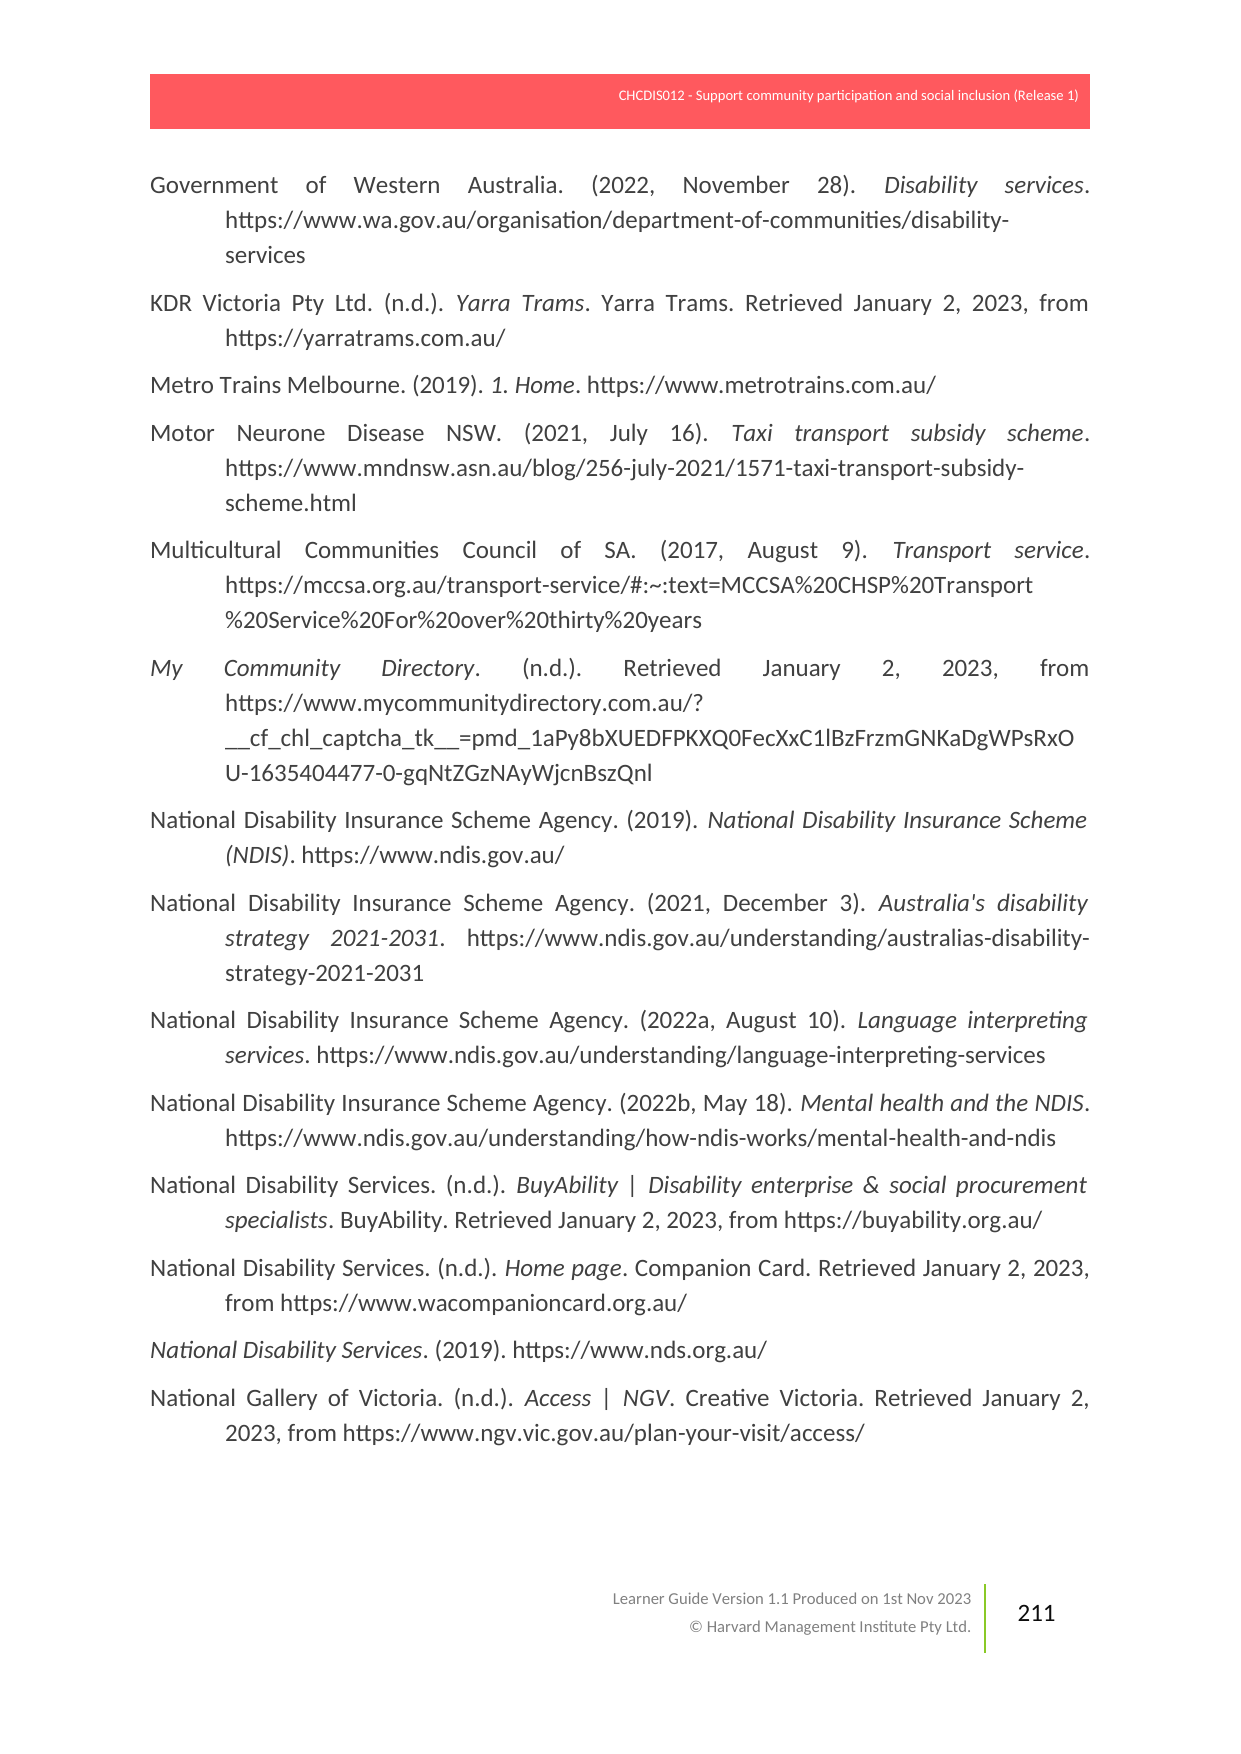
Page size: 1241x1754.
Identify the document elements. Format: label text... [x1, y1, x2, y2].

text National Disability Insurance Scheme Agency. (2022b, May 18). Mental health and the NDIS. https://www.ndis.gov.au/understanding/how-ndis-works/mental-health-and-ndis [150, 1087, 1090, 1152]
text National Disability Services. (2019). https://www.nds.org.au/ [150, 1334, 1090, 1365]
text National Disability Insurance Scheme Agency. (2022a, August 10). Language interpreting services. https://www.ndis.gov.au/understanding/language-interpreting-services [150, 1004, 1090, 1070]
text Government of Western Australia. (2022, November 28). Disability services. https://www.wa.gov.au/organisation/department-of-communities/disability-services [150, 169, 1090, 270]
text Multicultural Communities Council of SA. (2017, August 9). Transport service. https://mccsa.org.au/transport-service/#:~:text=MCCSA%20CHSP%20Transport%20Service%20For%20over%20thirty%20years [150, 534, 1090, 635]
text National Disability Insurance Scheme Agency. (2021, December 3). Australia's disability strategy 2021-2031. https://www.ndis.gov.au/understanding/australias-disability-strategy-2021-2031 [150, 887, 1090, 987]
text Motor Neurone Disease NSW. (2021, July 16). Taxi transport subsidy scheme. https://www.mndnsw.asn.au/blog/256-july-2021/1571-taxi-transport-subsidy-scheme.html [150, 417, 1090, 517]
text Metro Trains Melbourne. (2019). 1. Home. https://www.metrotrains.com.au/ [150, 369, 1090, 400]
text KDR Victoria Pty Ltd. (n.d.). Yarra Trams. Yarra Trams. Retrieved January 2, 2023, from https://yarratrams.com.au/ [150, 287, 1090, 352]
text National Disability Services. (n.d.). BuyAbility | Disability enterprise & social procurement specialists. BuyAbility. Retrieved January 2, 2023, from https://buyability.org.au/ [150, 1169, 1090, 1235]
text National Gallery of Victoria. (n.d.). Access | NGV. Creative Victoria. Retrieved January 2, 2023, from https://www.ngv.vic.gov.au/plan-your-visit/access/ [150, 1382, 1090, 1447]
text National Disability Insurance Scheme Agency. (2019). National Disability Insurance Scheme (NDIS). https://www.ndis.gov.au/ [150, 804, 1090, 870]
text National Disability Services. (n.d.). Home page. Companion Card. Retrieved January 2, 2023, from https://www.wacompanioncard.org.au/ [150, 1252, 1090, 1317]
text My Community Directory. (n.d.). Retrieved January 2, 2023, from https://www.mycommunitydirectory.com.au/?__cf_chl_captcha_tk__=pmd_1aPy8bXUEDFPKXQ0FecXxC1lBzFrzmGNKaDgWPsRxOU-1635404477-0-gqNtZGzNAyWjcnBszQnl [150, 652, 1090, 787]
